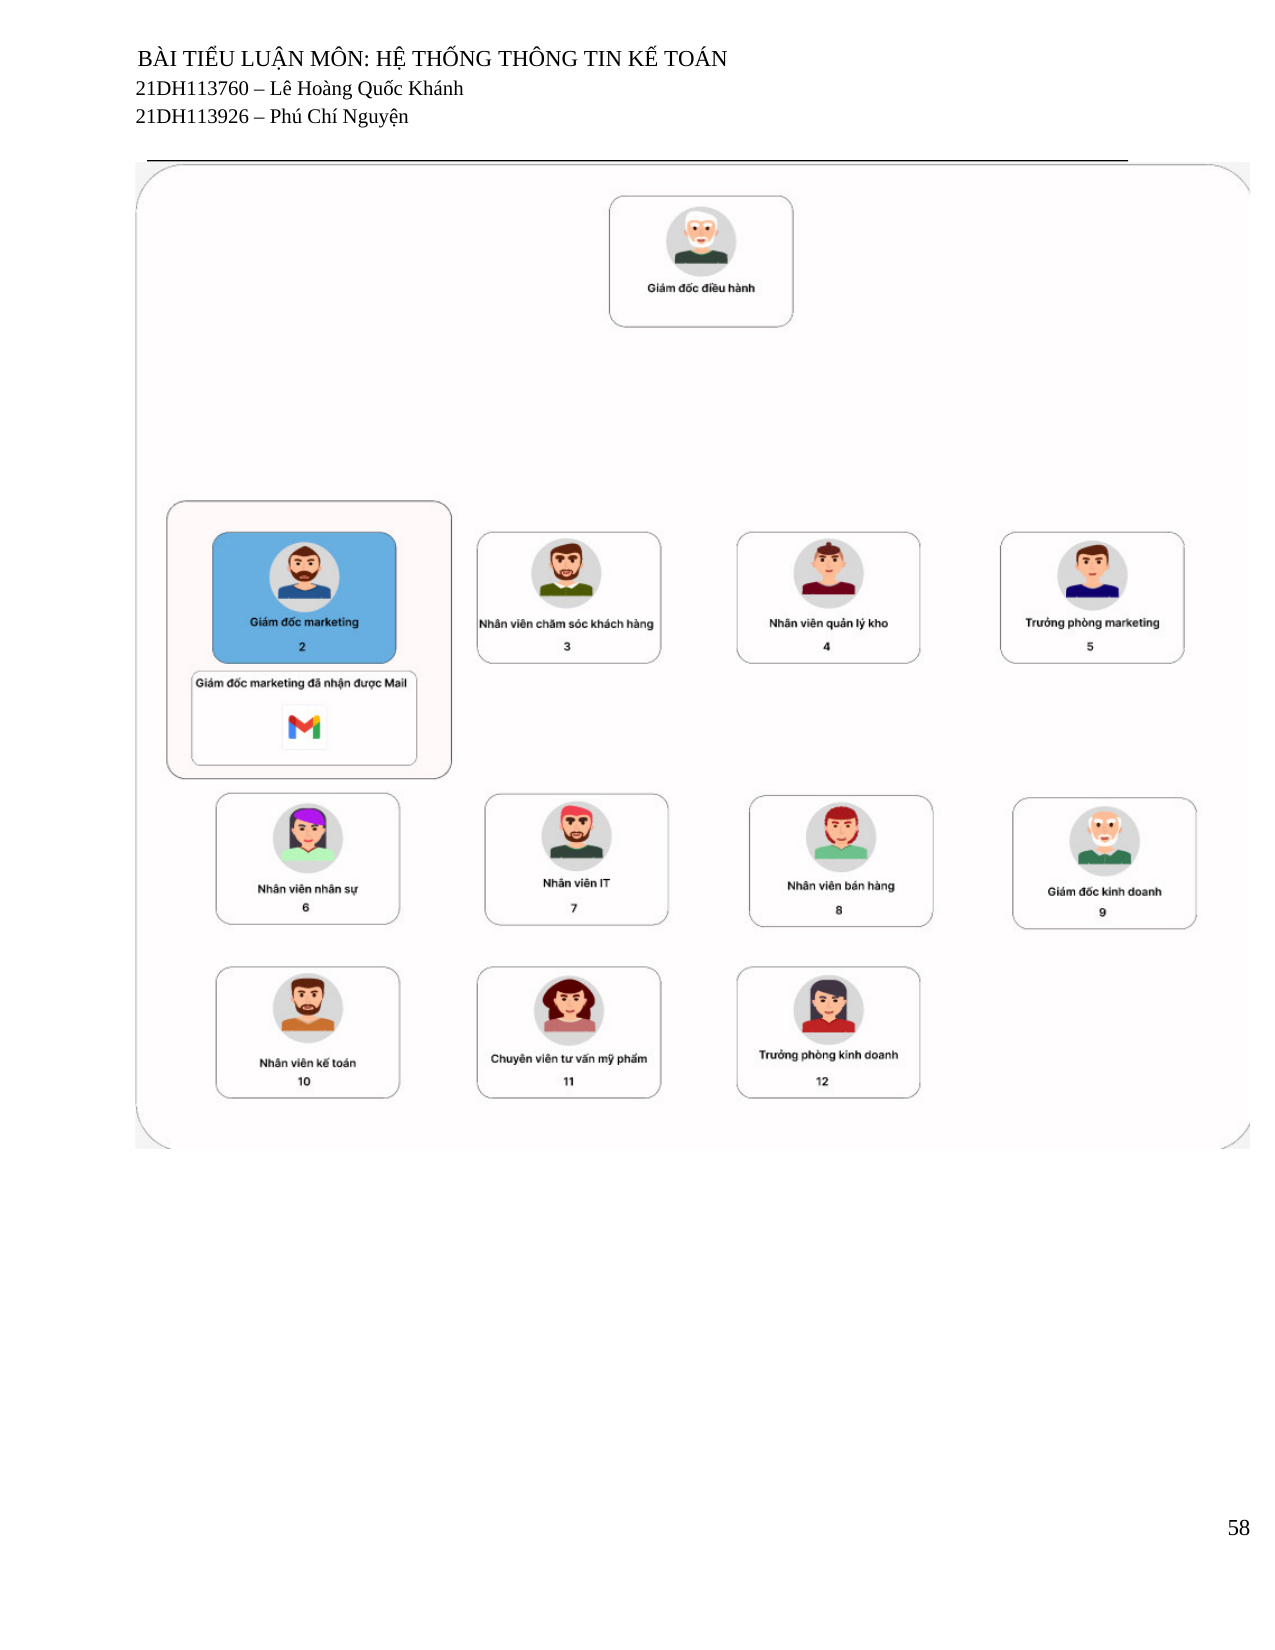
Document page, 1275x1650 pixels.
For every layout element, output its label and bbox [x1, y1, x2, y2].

picture [135, 162, 1250, 1149]
